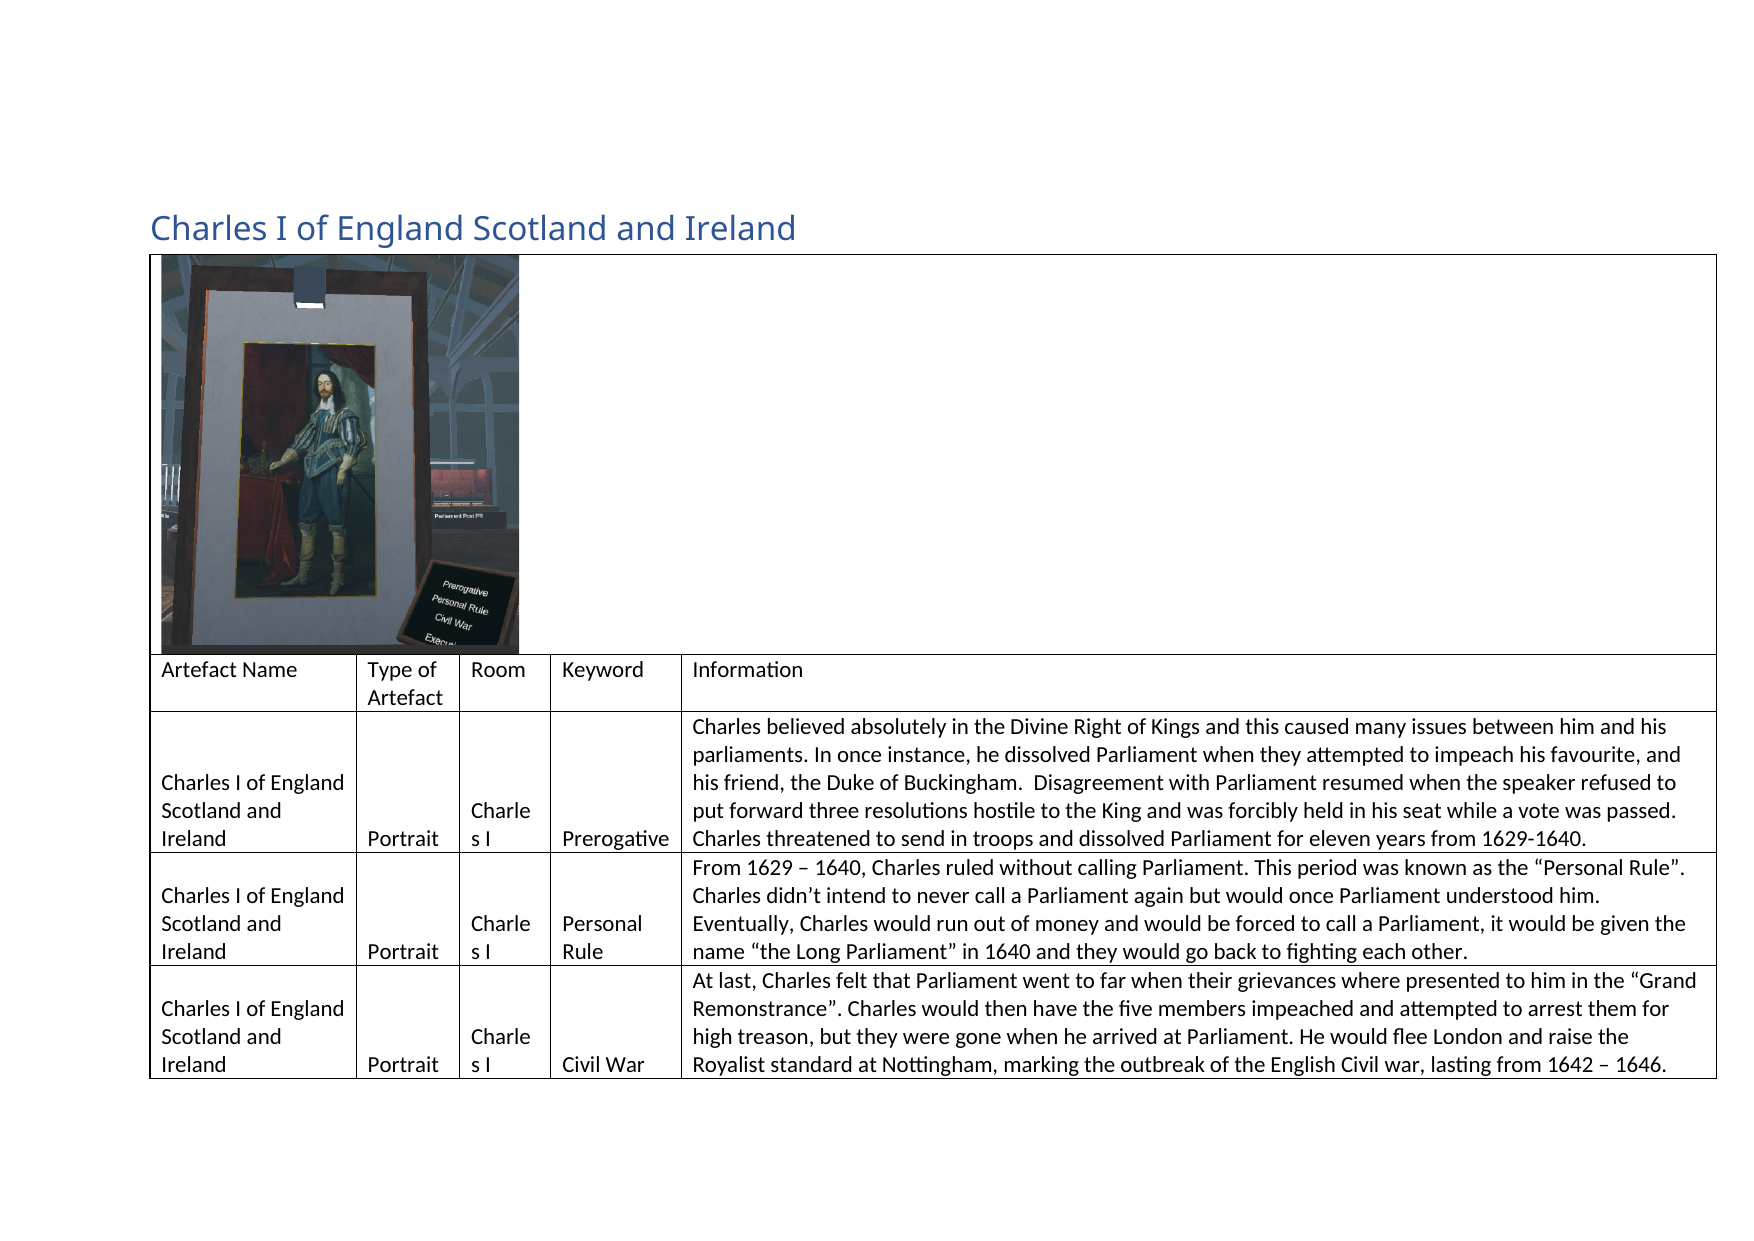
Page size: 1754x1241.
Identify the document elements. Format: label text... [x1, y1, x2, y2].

table_cell Type of Artefact [357, 655, 459, 711]
table_cell At last, Charles felt that Parliament went to far when their grievances where presented to him in the “Grand Remonstrance”. Charles would then have the five members impeached and attempted to arrest them for high treason, but they were gone when he arrived at Parliament. He would flee London and raise the Royalist standard at Nottingham, marking the outbreak of the English Civil war, lasting from 1642 – 1646. [682, 966, 1716, 1078]
table_cell Charles I [460, 966, 550, 1078]
table_cell Portrait [357, 712, 459, 852]
table_header [520, 255, 1716, 654]
table_cell Charles I of England Scotland and Ireland [151, 712, 356, 852]
table_cell Personal Rule [551, 853, 681, 965]
table_cell Artefact Name [151, 655, 356, 711]
table_cell From 1629 – 1640, Charles ruled without calling Parliament. This period was known as the “Personal Rule”. Charles didn’t intend to never call a Parliament again but would once Parliament understood him. Eventually, Charles would run out of money and would be forced to call a Parliament, it would be given the name “the Long Parliament” in 1640 and they would go back to fighting each other. [682, 853, 1716, 965]
table_cell Information [682, 655, 1716, 711]
table_cell Charles I of England Scotland and Ireland [151, 853, 356, 965]
subtitle Charles I of England Scotland and Ireland [150, 205, 1604, 251]
table_cell Civil War [551, 966, 681, 1078]
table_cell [151, 966, 356, 1078]
table_cell Keyword [551, 655, 681, 711]
table_cell Charles I [460, 853, 550, 965]
table_cell Room [460, 655, 550, 711]
table_cell Prerogative [551, 712, 681, 852]
table_cell Charles believed absolutely in the Divine Right of Kings and this caused many issues between him and his parliaments. In once instance, he dissolved Parliament when they attempted to impeach his favourite, and his friend, the Duke of Buckingham. Disagreement with Parliament resumed when the speaker refused to put forward three resolutions hostile to the King and was forcibly held in his seat while a vote was passed. Charles threatened to send in troops and dissolved Parliament for eleven years from 1629-1640. [682, 712, 1716, 852]
table_cell Portrait [357, 853, 459, 965]
table_cell Charles I [460, 712, 550, 852]
table_header [151, 255, 161, 654]
table_cell Portrait [357, 966, 459, 1078]
picture [161, 255, 520, 654]
